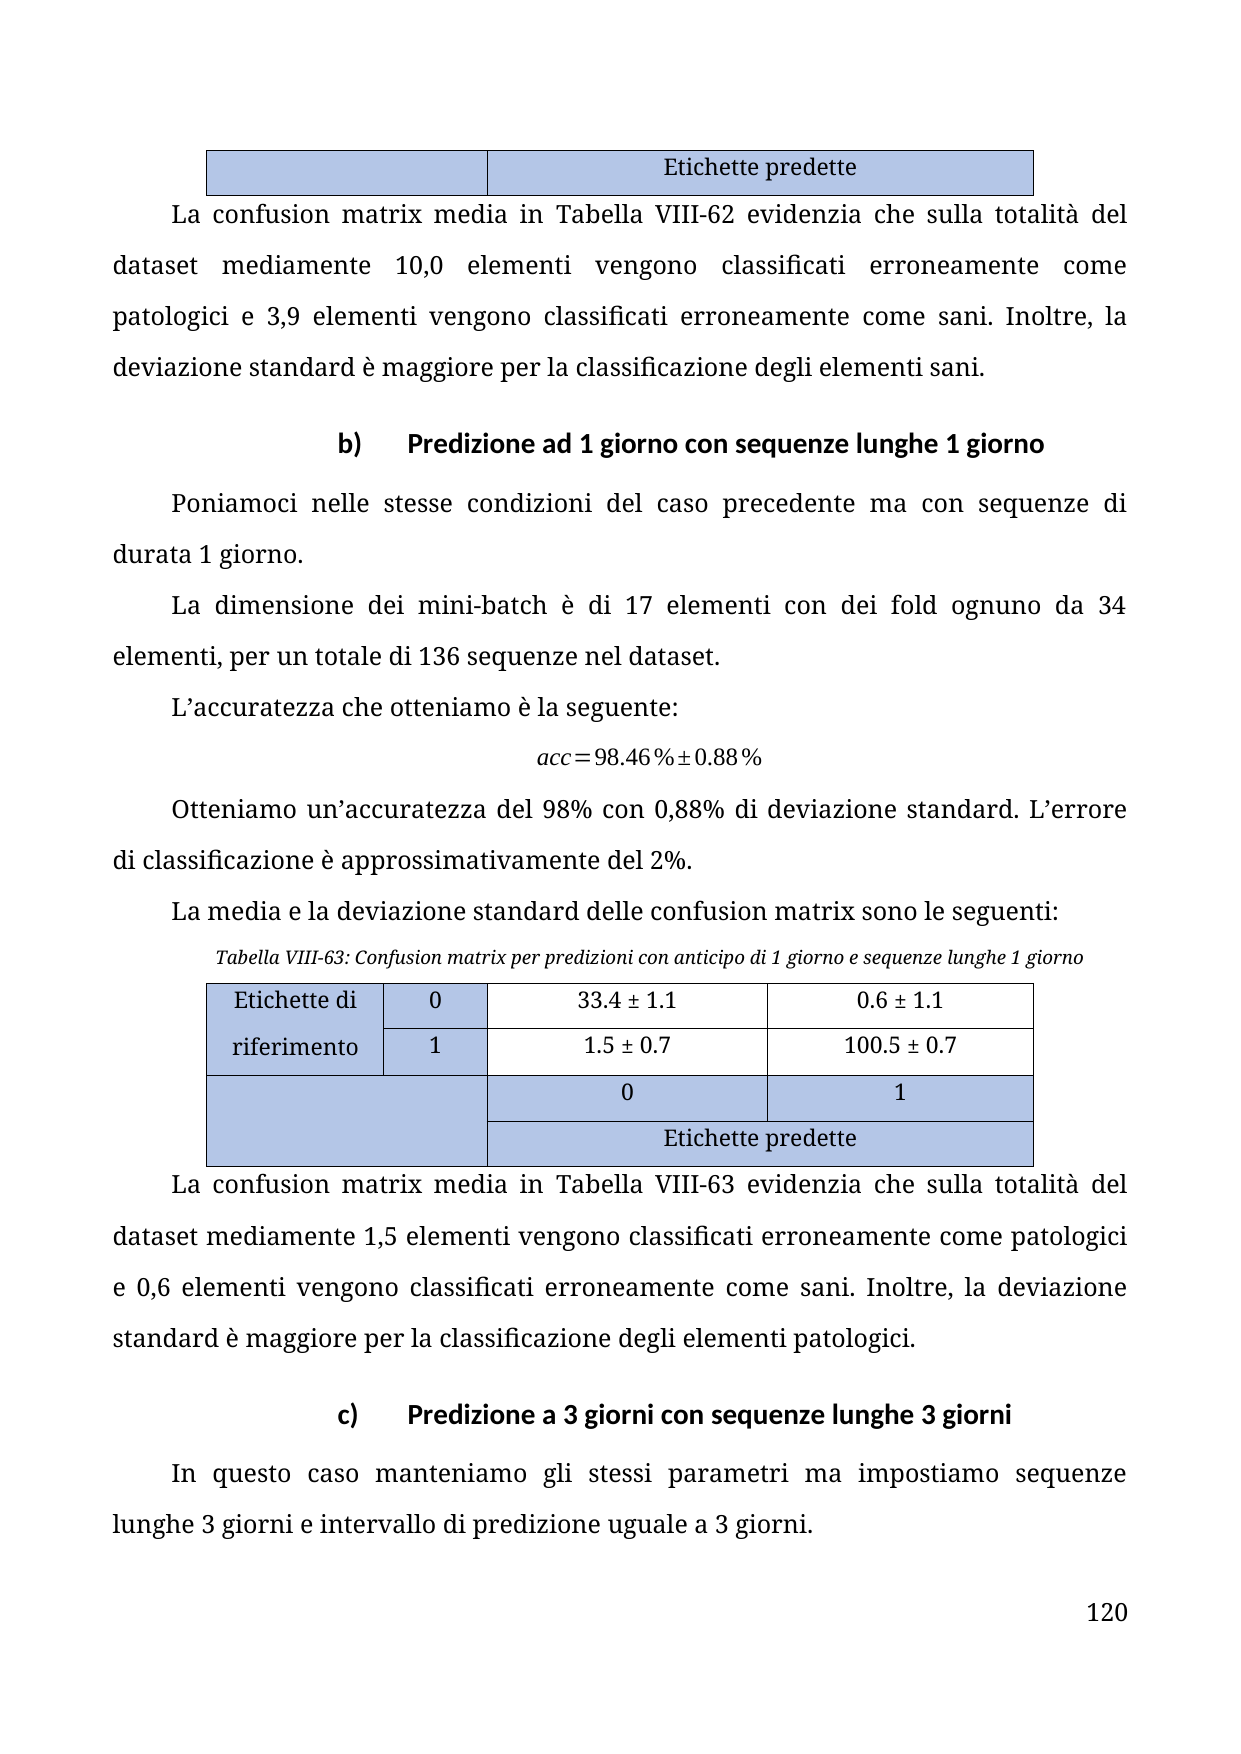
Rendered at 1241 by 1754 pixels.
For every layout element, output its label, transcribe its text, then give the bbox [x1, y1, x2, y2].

table_header 33.4 ± 1.1 [488, 984, 767, 1028]
table_cell 0 [488, 1076, 767, 1121]
table_cell 1.5 ± 0.7 [488, 1029, 767, 1075]
table_header 0.6 ± 1.1 [768, 984, 1033, 1028]
text La dimensione dei mini-batch è di 17 elementi con dei fold ognuno da 34 elementi, per un totale di 136 sequenze nel dataset. [112, 587, 1128, 672]
table_cell 1 [384, 1029, 487, 1075]
subtitle Predizione a 3 giorni con sequenze lunghe 3 giorni [337, 1396, 1128, 1432]
table_cell Etichette predette [488, 1122, 1033, 1166]
text L’accuratezza che otteniamo è la seguente: [112, 689, 1128, 723]
table_cell [207, 151, 487, 195]
table_cell Etichette predette [488, 151, 1033, 195]
text Otteniamo un’accuratezza del 98% con 0,88% di deviazione standard. L’errore di classificazione è approssimativamente del 2%. [112, 792, 1128, 877]
table_cell 100.5 ± 0.7 [768, 1029, 1033, 1075]
text In questo caso manteniamo gli stessi parametri ma impostiamo sequenze lunghe 3 giorni e intervallo di predizione uguale a 3 giorni. [112, 1456, 1128, 1541]
text Poniamoci nelle stesse condizioni del caso precedente ma con sequenze di durata 1 giorno. [112, 485, 1128, 570]
table_cell 1 [768, 1076, 1033, 1121]
table_header Etichette di riferimento [207, 984, 383, 1075]
subtitle Predizione ad 1 giorno con sequenze lunghe 1 giorno [337, 426, 1128, 461]
text La media e la deviazione standard delle confusion matrix sono le seguenti: [112, 894, 1128, 928]
table_header 0 [384, 984, 487, 1028]
table_cell [207, 1076, 487, 1166]
